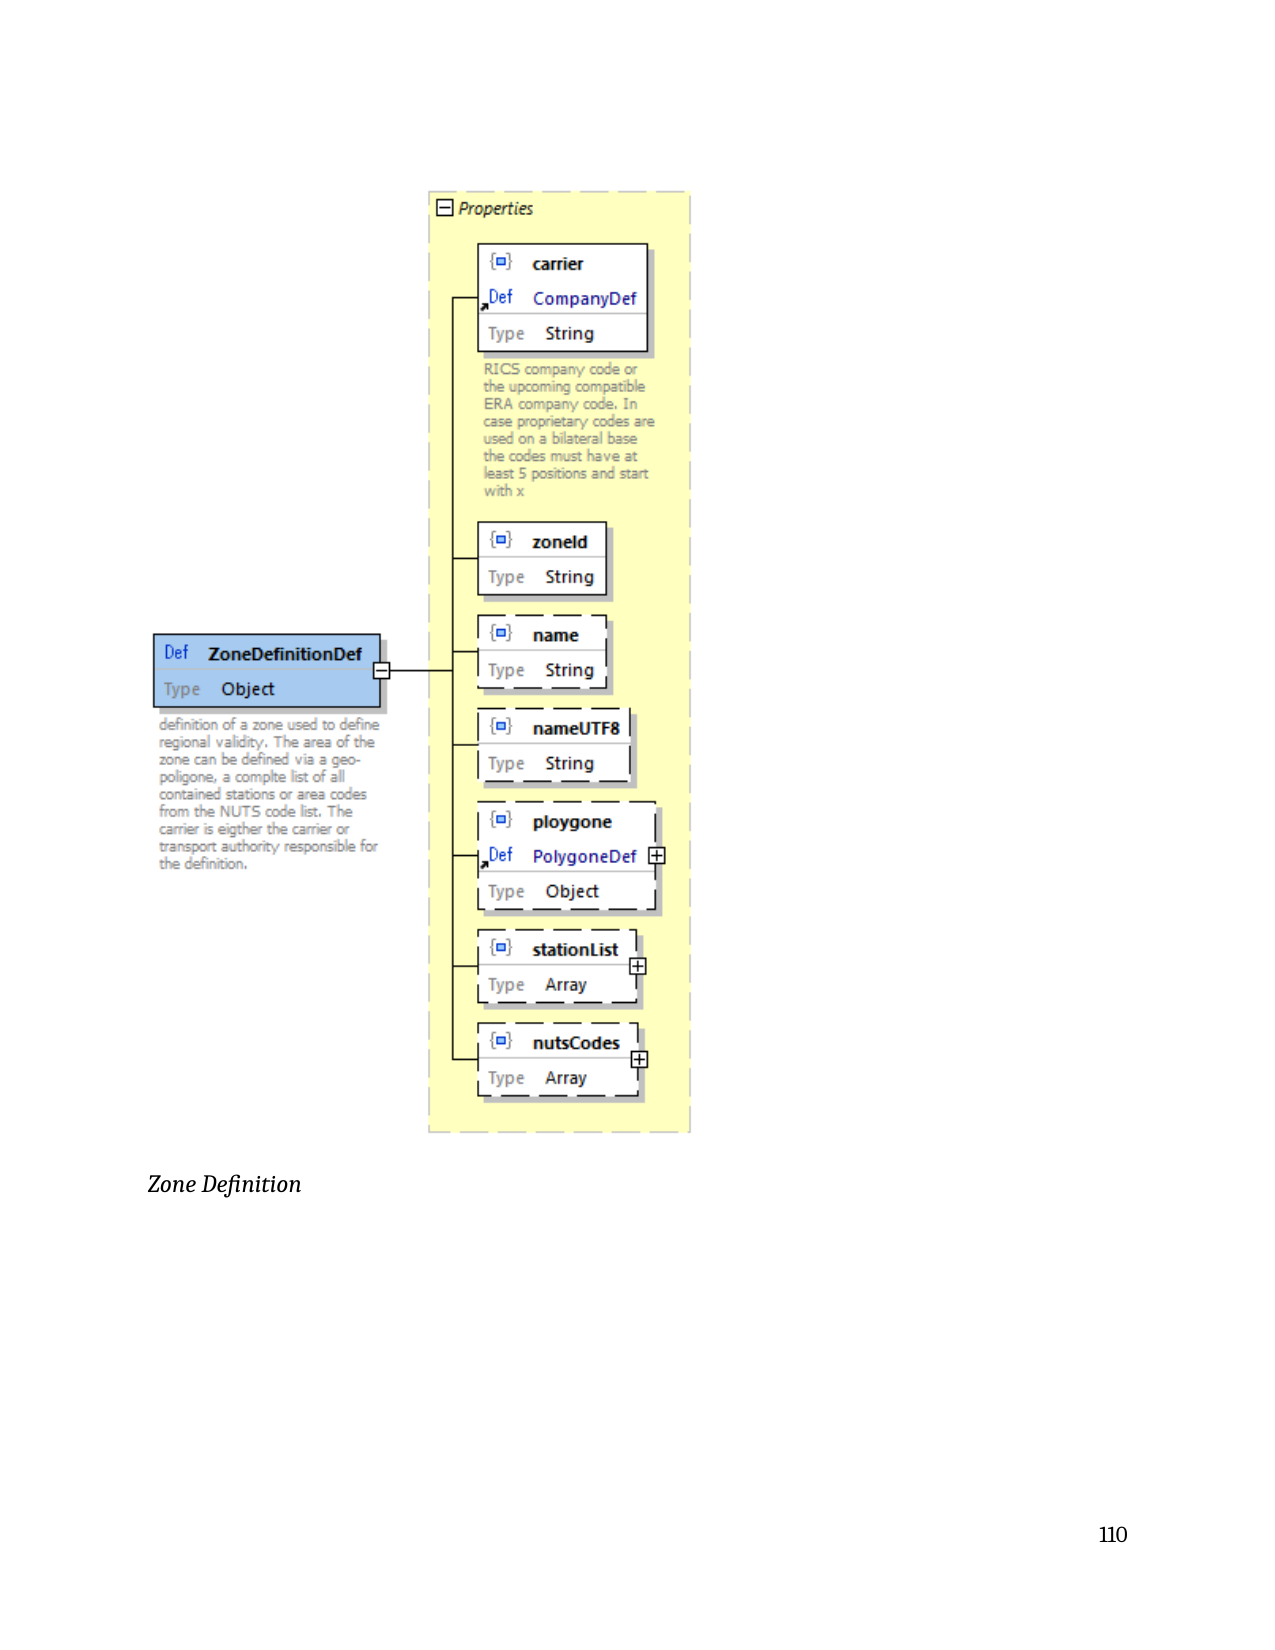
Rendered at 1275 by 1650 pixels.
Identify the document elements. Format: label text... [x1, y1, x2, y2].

text Zone Definition [148, 1169, 1127, 1198]
picture [147, 147, 718, 1149]
